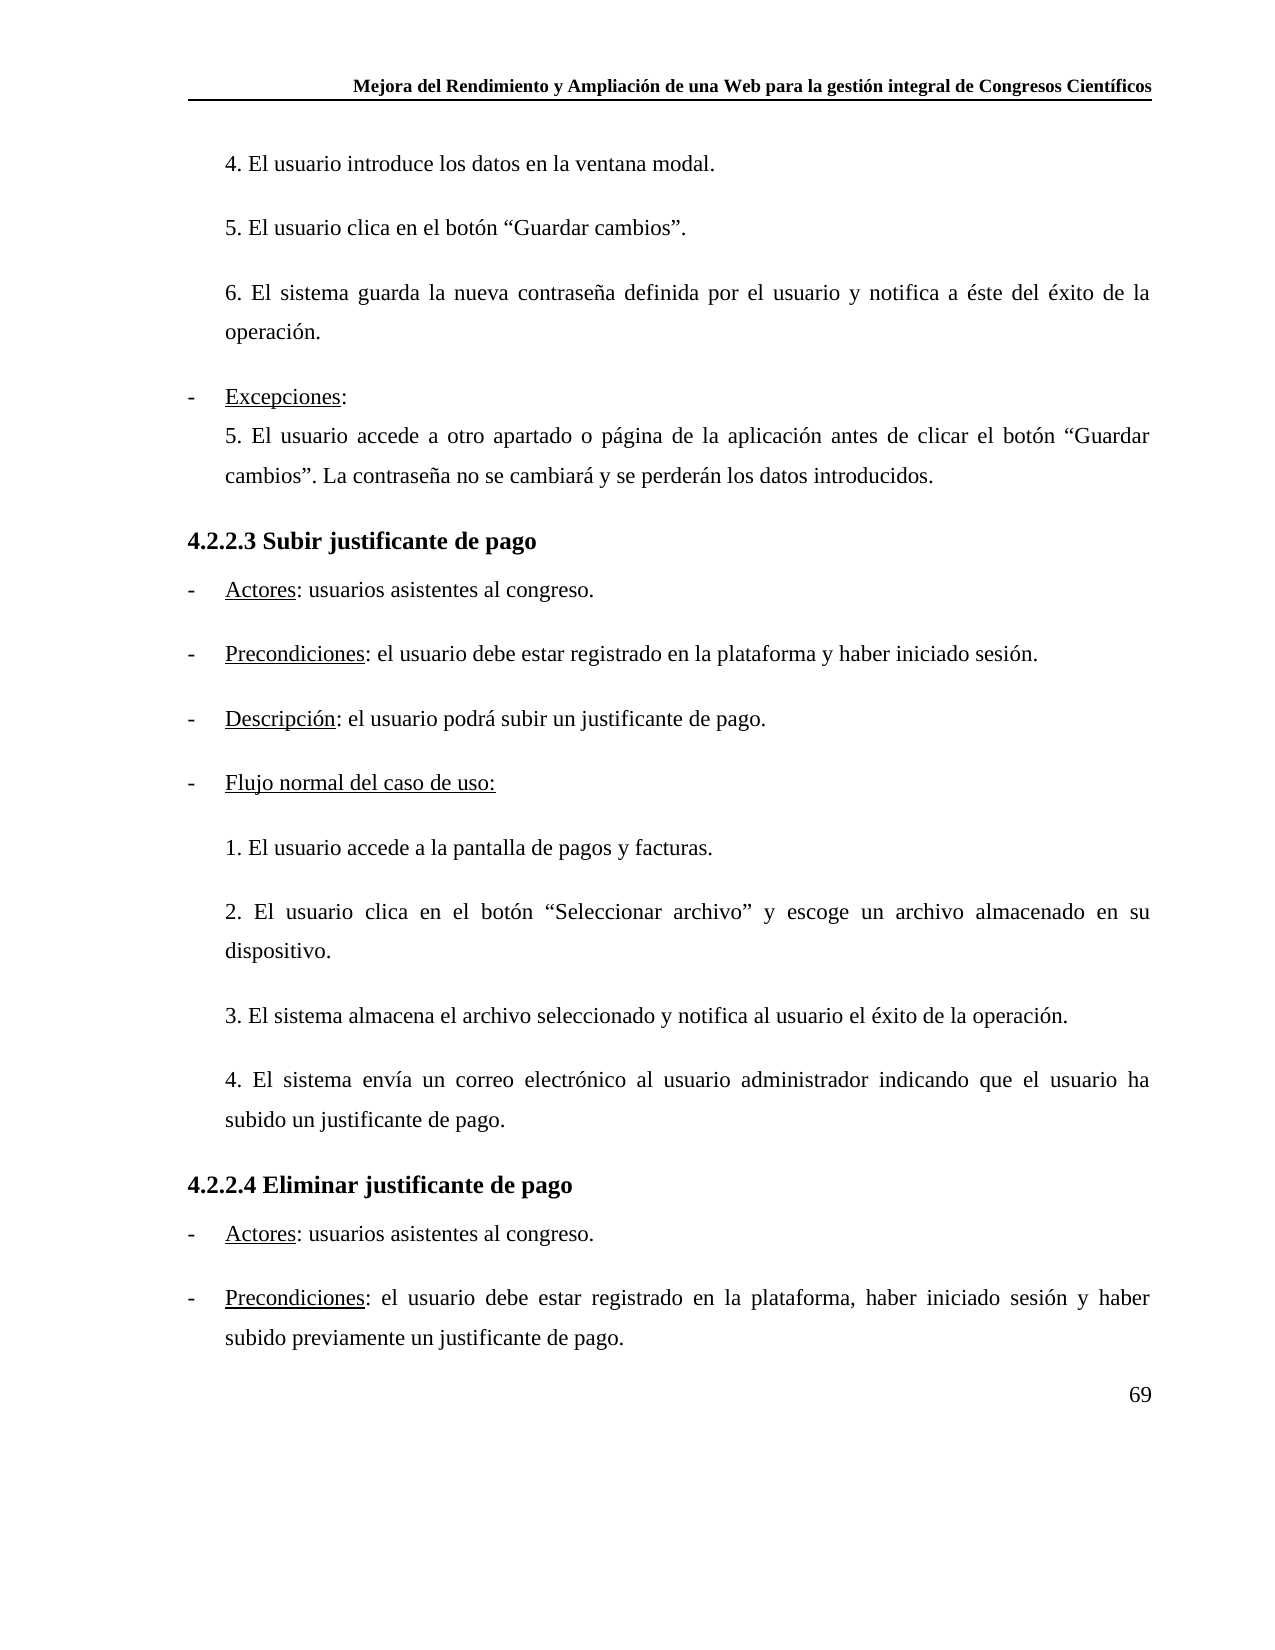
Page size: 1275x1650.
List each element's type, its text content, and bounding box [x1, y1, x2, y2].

list Actores: usuarios asistentes al congreso. [187, 1220, 1152, 1246]
text 2. El usuario clica en el botón “Seleccionar archivo” y escoge un archivo almacenado en su dispositivo. [225, 898, 1152, 964]
text 4. El usuario introduce los datos en la ventana modal. [225, 150, 1152, 176]
list Precondiciones: el usuario debe estar registrado en la plataforma y haber iniciado sesión. [187, 640, 1152, 667]
list Precondiciones: el usuario debe estar registrado en la plataforma, haber iniciado sesión y haber subido previamente un justificante de pago. [187, 1284, 1152, 1350]
subtitle 4.2.2.3 Subir justificante de pago [187, 526, 1152, 555]
text 6. El sistema guarda la nueva contraseña definida por el usuario y notifica a éste del éxito de la operación. [225, 279, 1152, 345]
text 1. El usuario accede a la pantalla de pagos y facturas. [225, 834, 1152, 860]
subtitle 4.2.2.4 Eliminar justificante de pago [187, 1171, 1152, 1199]
list Descripción: el usuario podrá subir un justificante de pago. [187, 705, 1152, 731]
list Actores: usuarios asistentes al congreso. [187, 576, 1152, 602]
text 5. El usuario clica en el botón “Guardar cambios”. [225, 214, 1152, 241]
list Excepciones: 5. El usuario accede a otro apartado o página de la aplicación antes de clicar el botón “Guardar cambios”. La contraseña no se cambiará y se perderán los datos introducidos. [187, 383, 1152, 488]
text 4. El sistema envía un correo electrónico al usuario administrador indicando que el usuario ha subido un justificante de pago. [225, 1067, 1152, 1132]
list Flujo normal del caso de uso: [187, 769, 1152, 796]
text 3. El sistema almacena el archivo seleccionado y notifica al usuario el éxito de la operación. [225, 1002, 1152, 1028]
